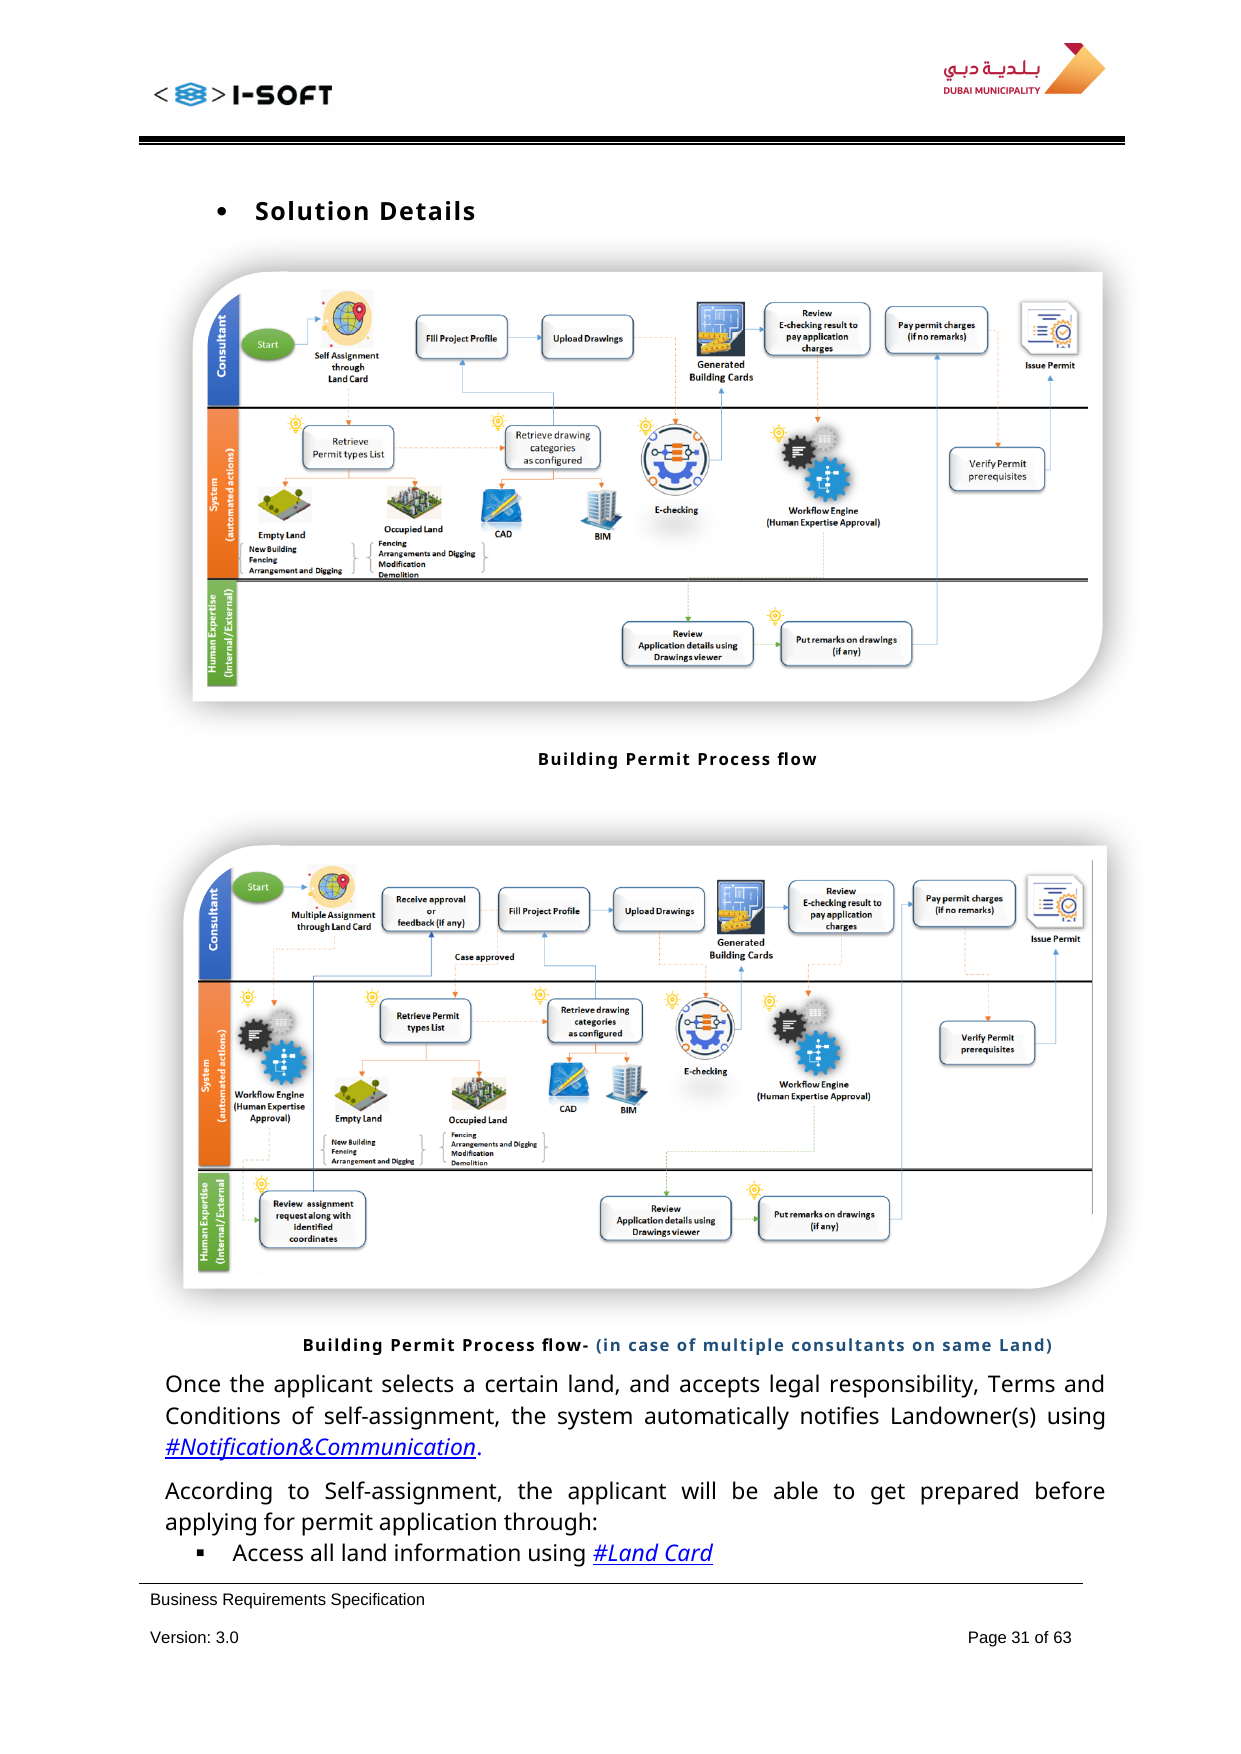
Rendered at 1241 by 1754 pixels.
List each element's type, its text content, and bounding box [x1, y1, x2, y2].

text According to Self-assignment, the applicant will be able to get prepared before applying for permit application through: [165, 1475, 1107, 1537]
subtitle Building Permit Process flow [217, 747, 1137, 770]
picture [150, 76, 346, 124]
subtitle Solution Details [217, 193, 1137, 227]
text Once the applicant selects a certain land, and accepts legal responsibility, Terms and Conditions of self-assignment, the system automatically notifies Landowner(s) using #Notification&Communication. [165, 1368, 1107, 1462]
picture [935, 34, 1114, 107]
picture [208, 287, 1088, 686]
subtitle Building Permit Process flow- (in case of multiple consultants on same Land) [217, 1333, 1137, 1356]
list Access all land information using #Land Card [195, 1537, 1137, 1568]
picture [198, 861, 1092, 1274]
